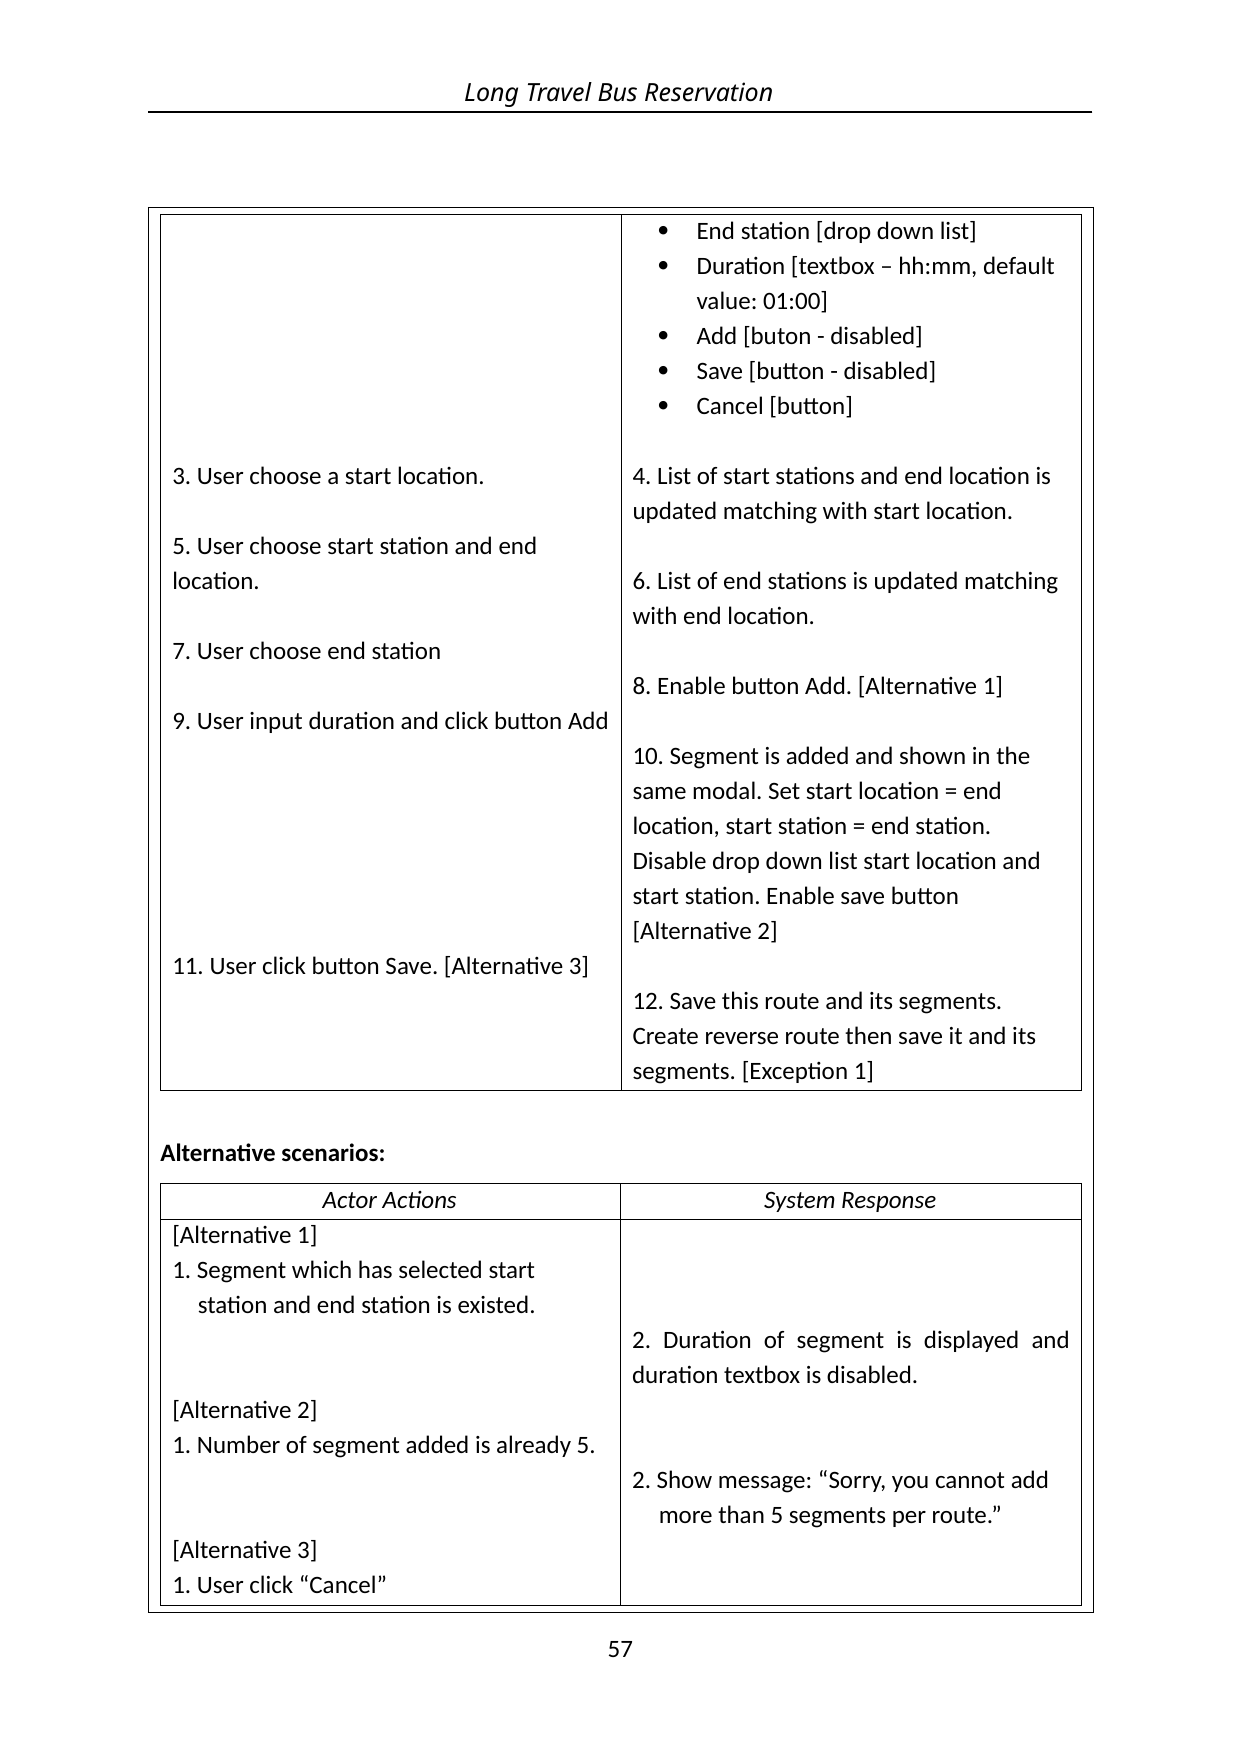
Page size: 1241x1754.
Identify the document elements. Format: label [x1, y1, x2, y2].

table_cell [149, 208, 1093, 1612]
